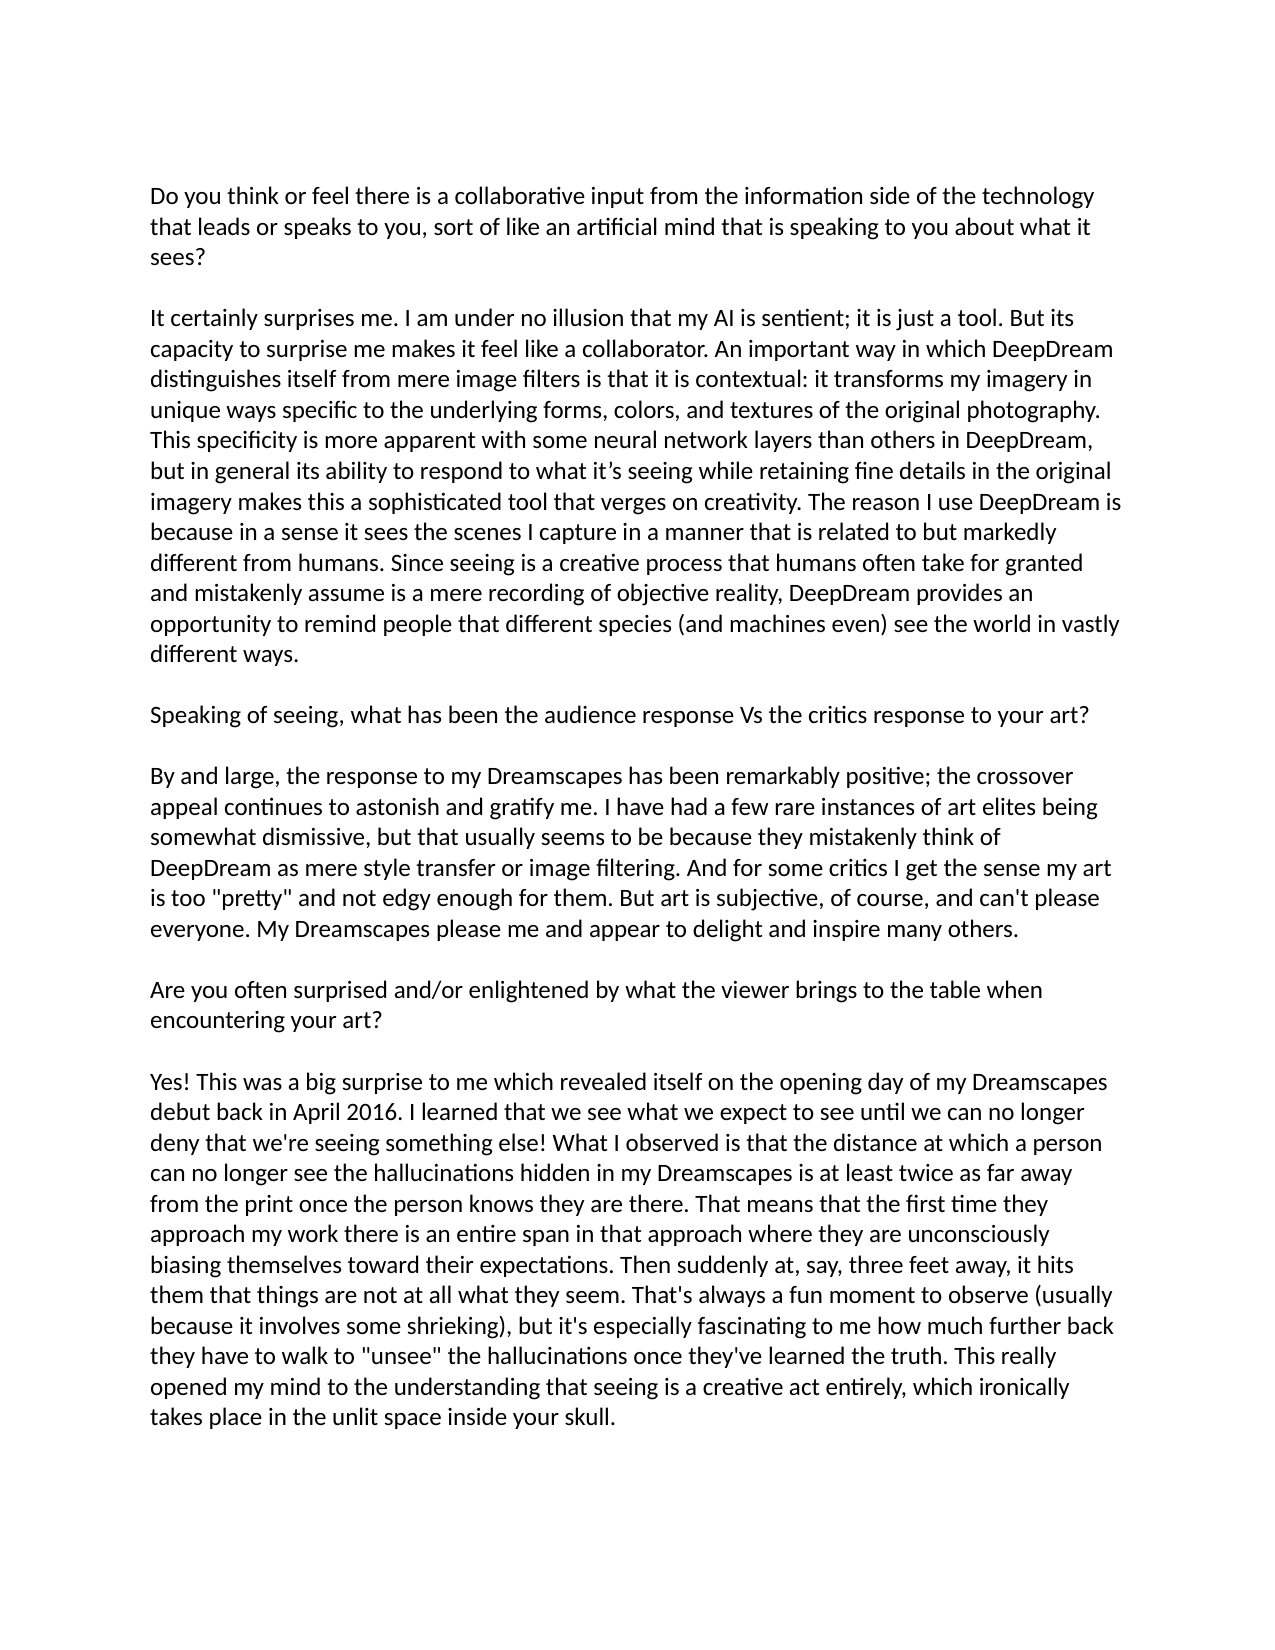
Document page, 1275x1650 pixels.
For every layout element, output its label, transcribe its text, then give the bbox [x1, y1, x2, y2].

text Are you often surprised and/or enlightened by what the viewer brings to the table when encountering your art? [150, 974, 1125, 1035]
text Speaking of seeing, what has been the audience response Vs the critics response to your art? [150, 699, 1125, 730]
text Do you think or feel there is a collaborative input from the information side of the technology that leads or speaks to you, sort of like an artificial mind that is speaking to you about what it sees? [150, 181, 1125, 272]
text Yes! This was a big surprise to me which revealed itself on the opening day of my Dreamscapes debut back in April 2016. I learned that we see what we expect to see until we can no longer deny that we're seeing something else! What I observed is that the distance at which a person can no longer see the hallucinations hidden in my Dreamscapes is at least twice as far away from the print once the person knows they are there. That means that the first time they approach my work there is an entire span in that approach where they are unconsciously biasing themselves toward their expectations. Then suddenly at, say, three feet away, it hits them that things are not at all what they seem. That's always a fun moment to observe (usually because it involves some shrieking), but it's especially fascinating to me how much further back they have to walk to "unsee" the hallucinations once they've learned the truth. This really opened my mind to the understanding that seeing is a creative act entirely, which ironically takes place in the unlit space inside your skull. [150, 1066, 1125, 1432]
text It certainly surprises me. I am under no illusion that my AI is sentient; it is just a tool. But its capacity to surprise me makes it feel like a collaborator. An important way in which DeepDream distinguishes itself from mere image filters is that it is contextual: it transforms my imagery in unique ways specific to the underlying forms, colors, and textures of the original photography. This specificity is more apparent with some neural network layers than others in DeepDream, but in general its ability to respond to what it’s seeing while retaining fine details in the original imagery makes this a sophisticated tool that verges on creativity. The reason I use DeepDream is because in a sense it sees the scenes I capture in a manner that is related to but markedly different from humans. Since seeing is a creative process that humans often take for granted and mistakenly assume is a mere recording of objective reality, DeepDream provides an opportunity to remind people that different species (and machines even) see the world in vastly different ways. [150, 303, 1125, 669]
text By and large, the response to my Dreamscapes has been remarkably positive; the crossover appeal continues to astonish and gratify me. I have had a few rare instances of art elites being somewhat dismissive, but that usually seems to be because they mistakenly think of DeepDream as mere style transfer or image filtering. And for some critics I get the sense my art is too "pretty" and not edgy enough for them. But art is subjective, of course, and can't please everyone. My Dreamscapes please me and appear to delight and inspire many others. [150, 760, 1125, 943]
